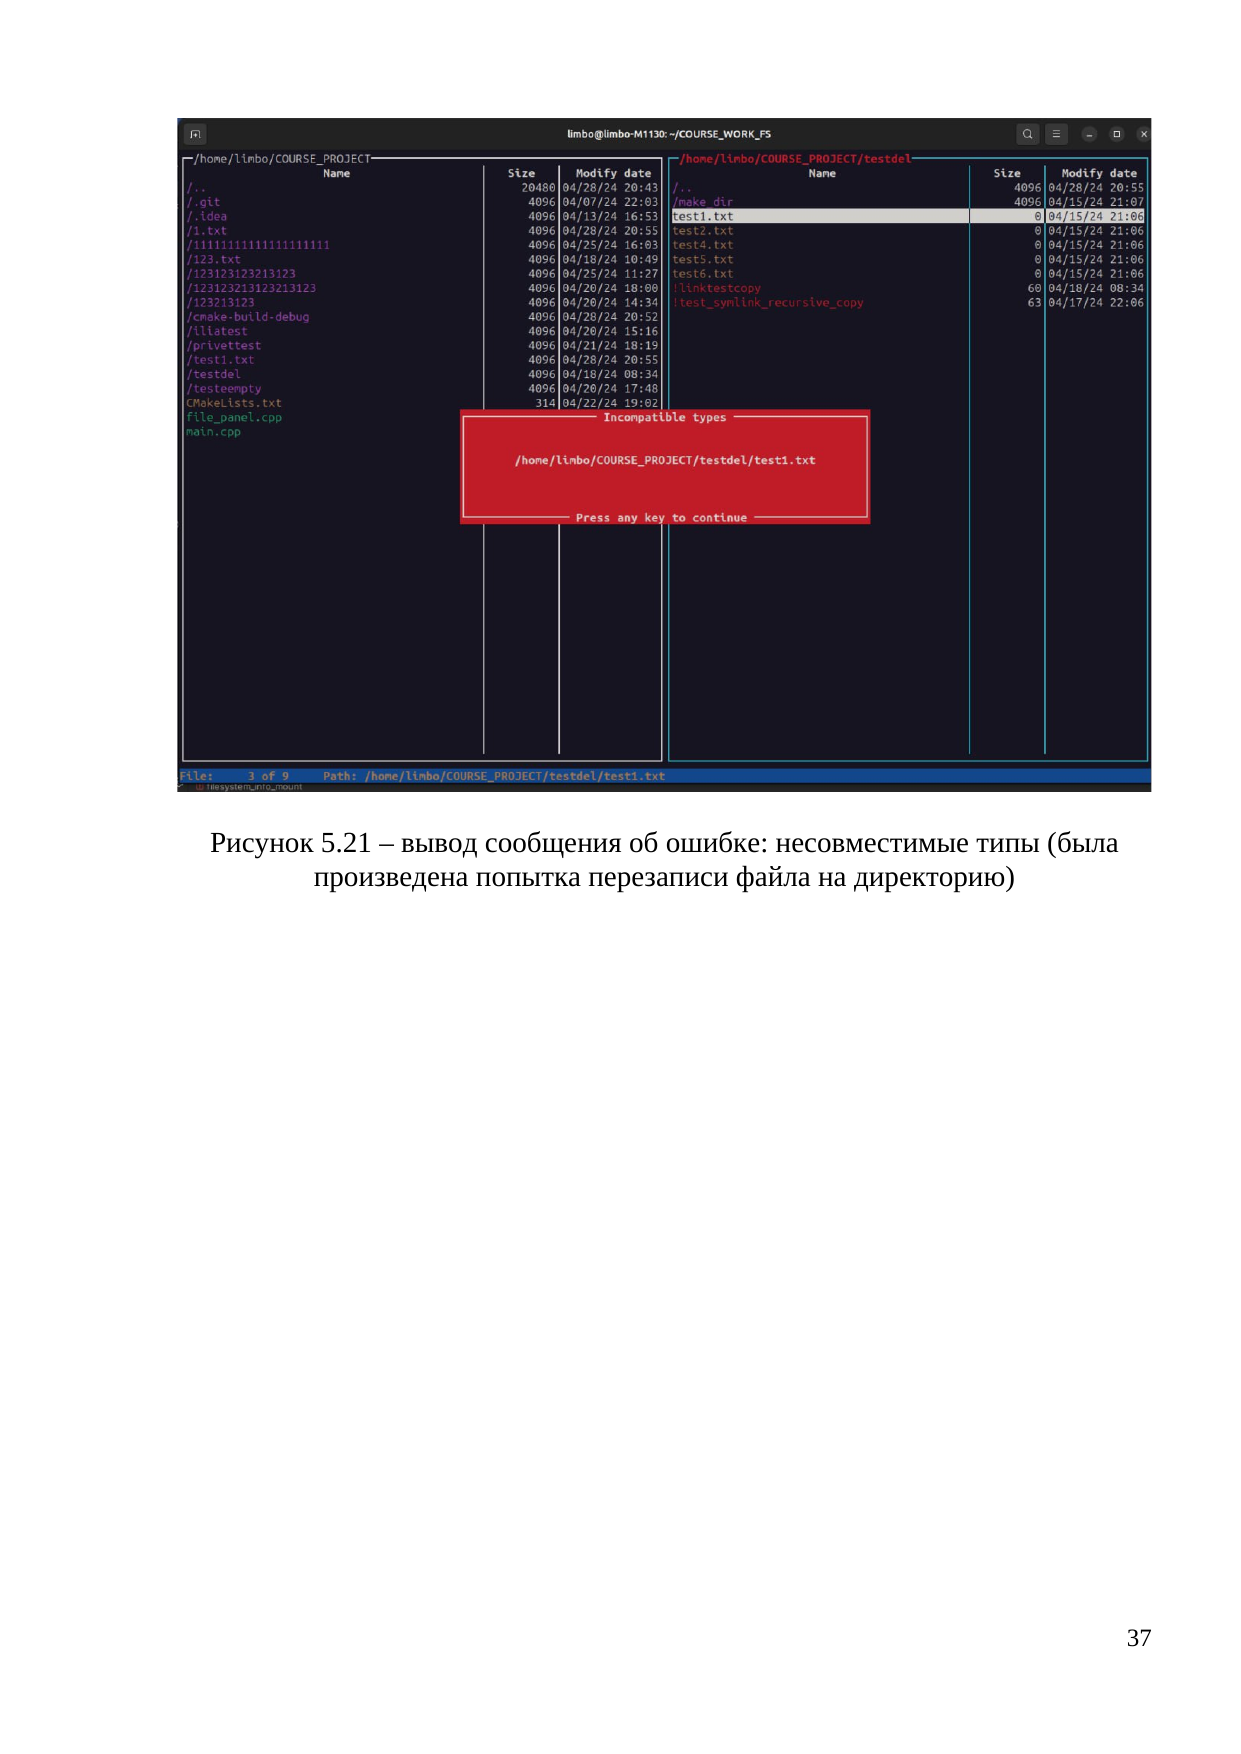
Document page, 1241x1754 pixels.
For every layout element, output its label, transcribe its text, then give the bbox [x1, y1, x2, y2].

picture [177, 118, 1152, 792]
text Рисунок 5.21 – вывод сообщения об ошибке: несовместимые типы (была произведена попытка перезаписи файла на директорию) [177, 825, 1152, 892]
